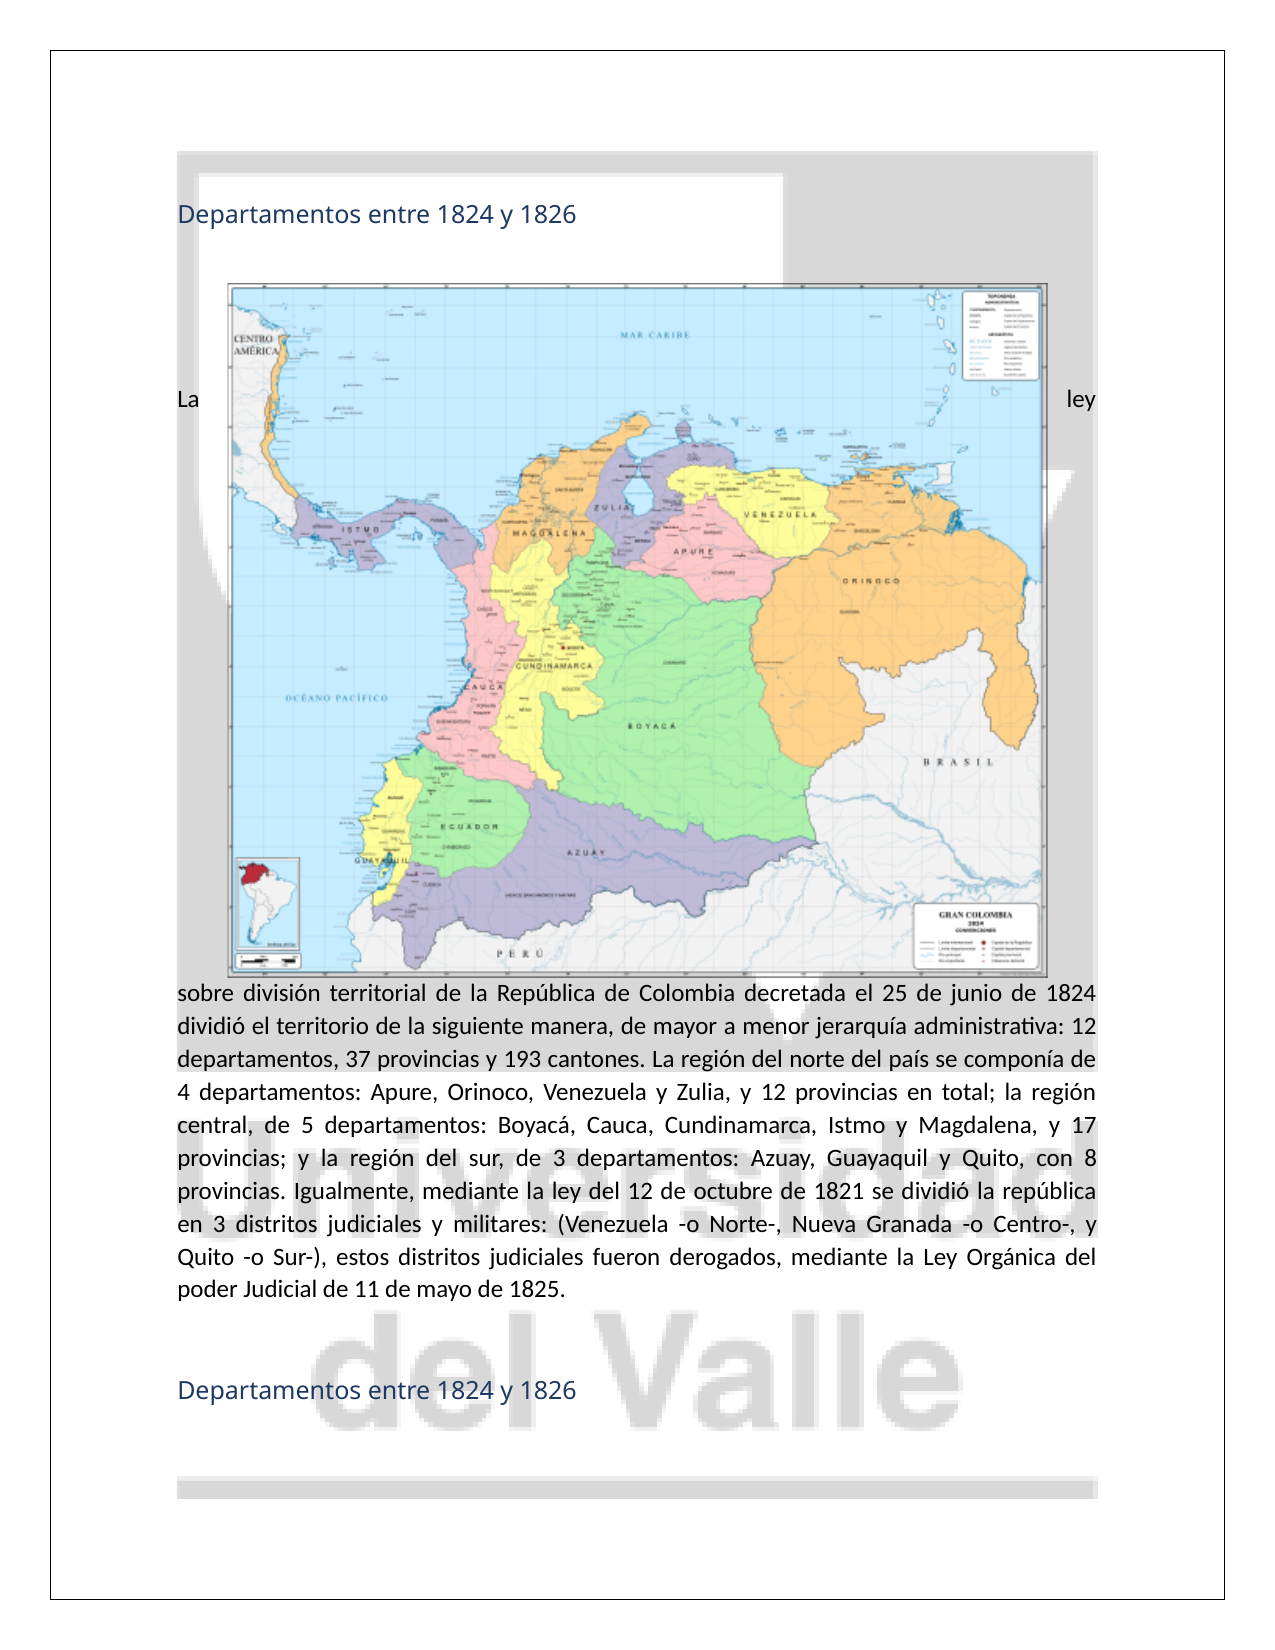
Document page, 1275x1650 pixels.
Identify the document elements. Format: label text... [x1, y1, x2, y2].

subtitle Departamentos entre 1824 y 1826 [177, 197, 1098, 231]
picture [227, 283, 1048, 978]
subtitle Departamentos entre 1824 y 1826 [177, 1373, 1098, 1407]
